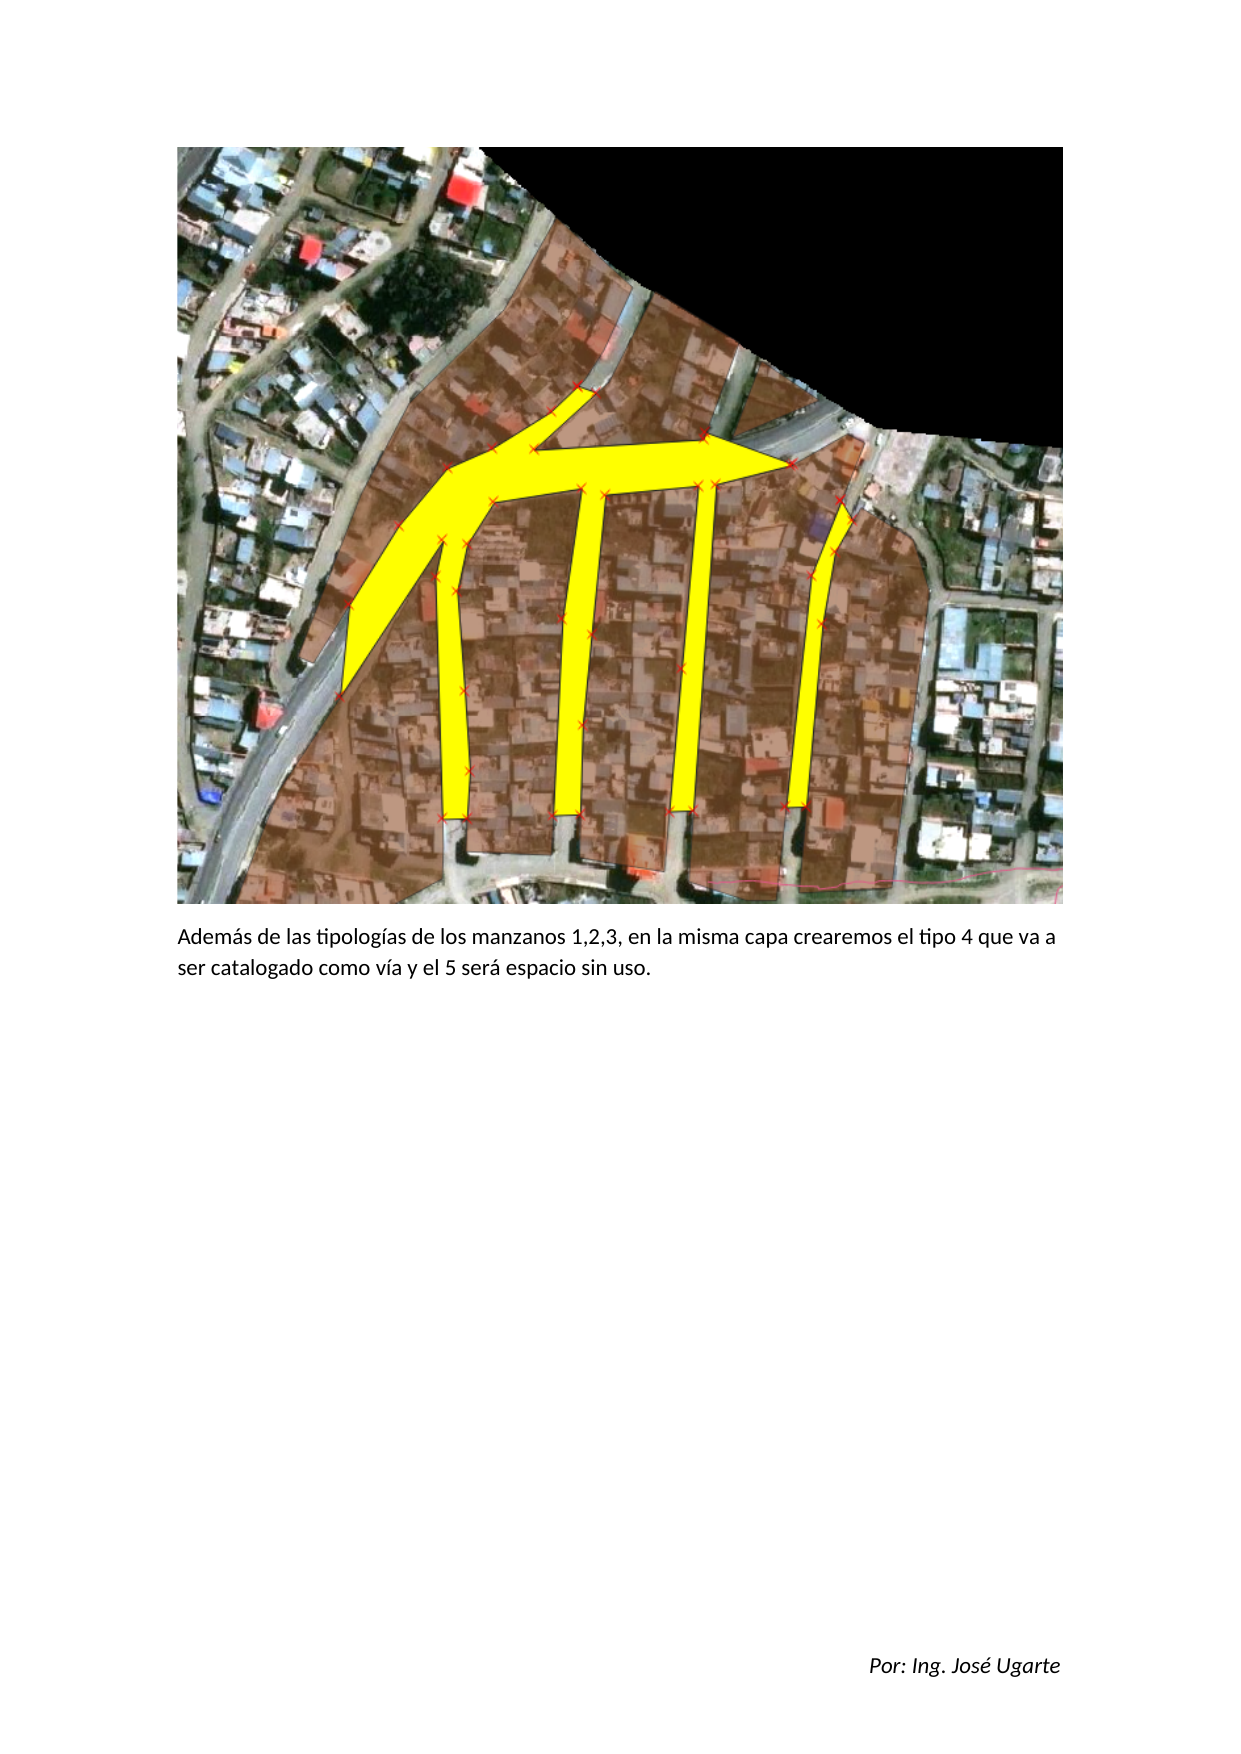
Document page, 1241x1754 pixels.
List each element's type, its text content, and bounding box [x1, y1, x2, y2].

picture [177, 147, 1063, 904]
text Además de las tipologías de los manzanos 1,2,3, en la misma capa crearemos el tipo 4 que va a ser catalogado como vía y el 5 será espacio sin uso. [177, 922, 1063, 981]
